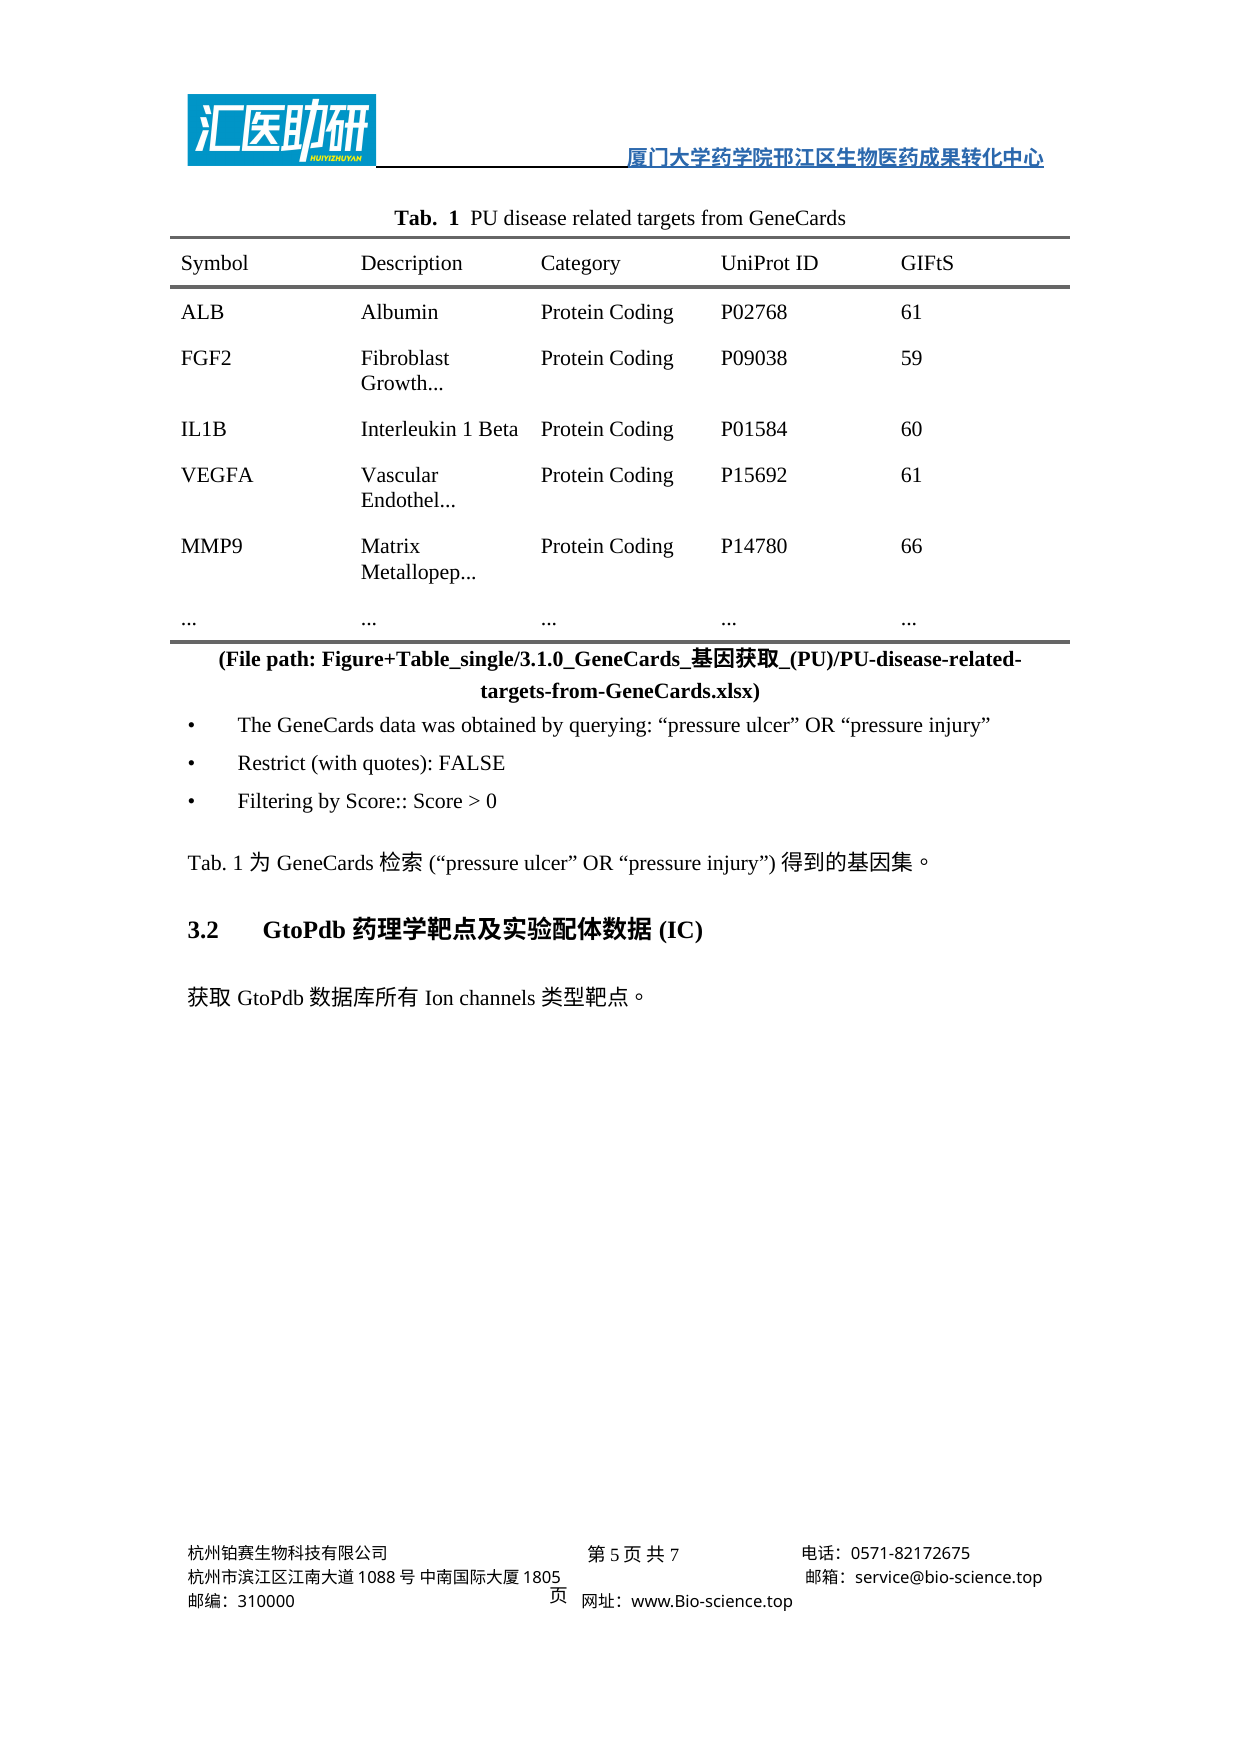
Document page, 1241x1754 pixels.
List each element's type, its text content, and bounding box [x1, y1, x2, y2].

table_cell 66 [890, 523, 1070, 594]
table_cell 60 [890, 406, 1070, 452]
table_cell FGF2 [170, 335, 350, 406]
table_cell P09038 [710, 335, 890, 406]
table_cell Vascular Endothel... [350, 452, 530, 523]
list Filtering by Score:: Score > 0 [187, 795, 1053, 821]
table_cell 61 [890, 452, 1070, 523]
table_cell P01584 [710, 406, 890, 452]
table_cell ... [710, 594, 890, 640]
picture [196, 131, 208, 150]
table_cell Albumin [350, 289, 530, 334]
table_cell ALB [170, 289, 350, 334]
table_cell 59 [890, 335, 1070, 406]
picture [204, 106, 210, 114]
table_cell P02768 [710, 289, 890, 334]
table_cell P15692 [710, 452, 890, 523]
table_cell Interleukin 1 Beta [350, 406, 530, 452]
table_cell ... [890, 594, 1070, 640]
table_header GIFtS [890, 239, 1070, 285]
table_cell MMP9 [170, 523, 350, 594]
picture [210, 106, 243, 150]
subtitle 3.2 GtoPdb 药理学靶点及实验配体数据 (IC) [187, 917, 1053, 951]
picture [327, 106, 368, 150]
table_cell Protein Coding [530, 523, 710, 594]
table_cell Protein Coding [530, 452, 710, 523]
table_cell IL1B [170, 406, 350, 452]
table_header Description [350, 239, 530, 285]
table_header Symbol [170, 239, 350, 285]
table_cell Matrix Metallopep... [350, 523, 530, 594]
table_cell P14780 [710, 523, 890, 594]
table_cell ... [170, 594, 350, 640]
list Restrict (with quotes): FALSE [187, 754, 1053, 779]
table_header Category [530, 239, 710, 285]
text Tab. 1 为 GeneCards 检索 (“pressure ulcer” OR “pressure injury”) 得到的基因集。 [187, 852, 1053, 882]
table_cell Protein Coding [530, 406, 710, 452]
table_cell Protein Coding [530, 335, 710, 406]
list The GeneCards data was obtained by querying: “pressure ulcer” OR “pressure injury” [187, 712, 1053, 737]
table_header UniProt ID [710, 239, 890, 285]
table_cell ... [350, 594, 530, 640]
table_cell 61 [890, 289, 1070, 334]
table_cell ... [530, 594, 710, 640]
picture [243, 106, 284, 150]
table_cell Protein Coding [530, 289, 710, 334]
picture [282, 99, 327, 161]
picture [201, 118, 208, 127]
table_cell Fibroblast Growth... [350, 335, 530, 406]
text (File path: Figure+Table_single/3.1.0_GeneCards_基因获取_(PU)/PU-disease-related-targets-from-GeneCards.xlsx) [187, 644, 1053, 703]
text 获取 GtoPdb 数据库所有 Ion channels 类型靶点。 [187, 987, 1053, 1017]
table_cell VEGFA [170, 452, 350, 523]
text Tab. 1 PU disease related targets from GeneCards [194, 205, 1046, 230]
